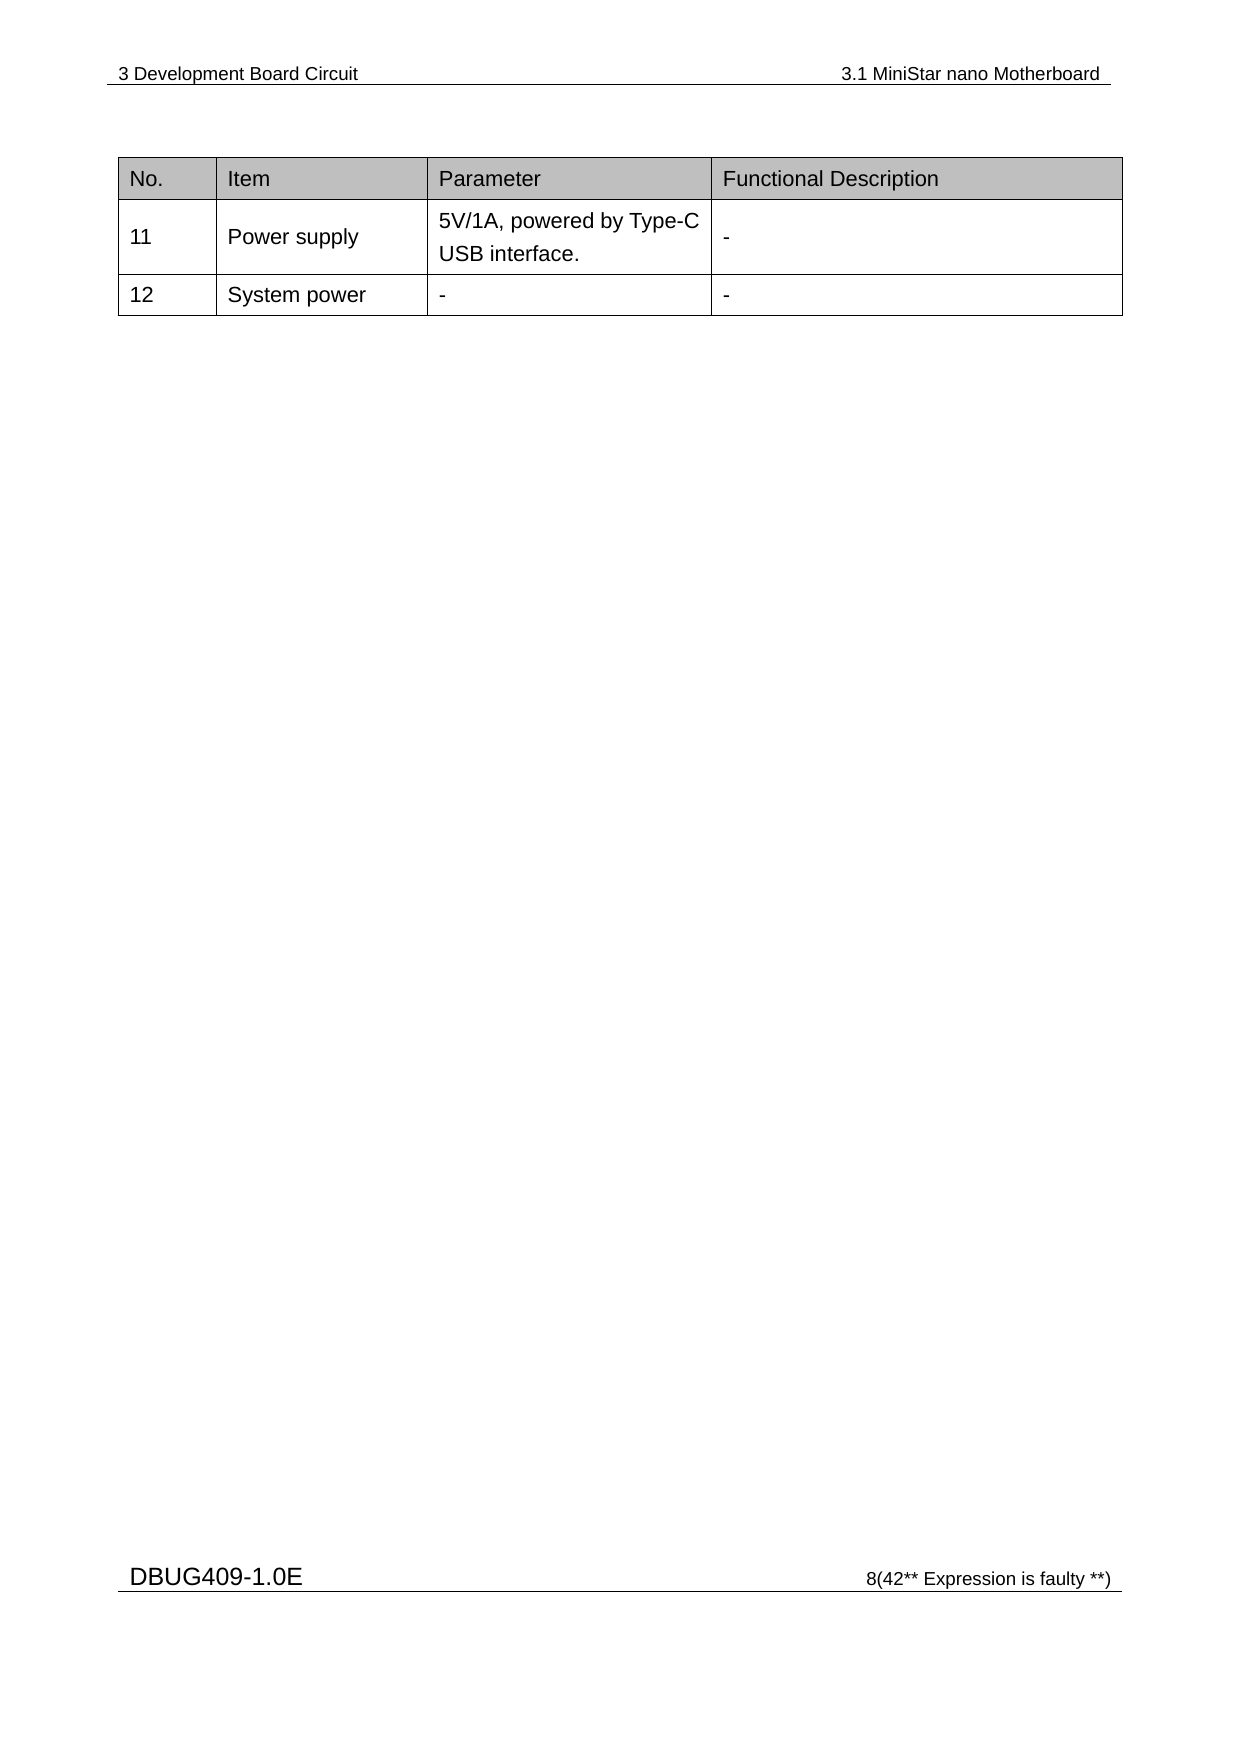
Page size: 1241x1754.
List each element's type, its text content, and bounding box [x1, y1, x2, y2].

table_header Item [217, 158, 427, 199]
table_header Parameter [428, 158, 711, 199]
table_cell System power [217, 275, 427, 315]
table_cell - [712, 200, 1122, 273]
table_cell 11 [119, 200, 216, 273]
table_header Functional Description [712, 158, 1122, 199]
table_header No. [119, 158, 216, 199]
table_cell 5V/1A, powered by Type-C USB interface. [428, 200, 711, 273]
table_cell 12 [119, 275, 216, 315]
table_cell Power supply [217, 200, 427, 273]
table_cell - [712, 275, 1122, 315]
table_cell - [428, 275, 711, 315]
